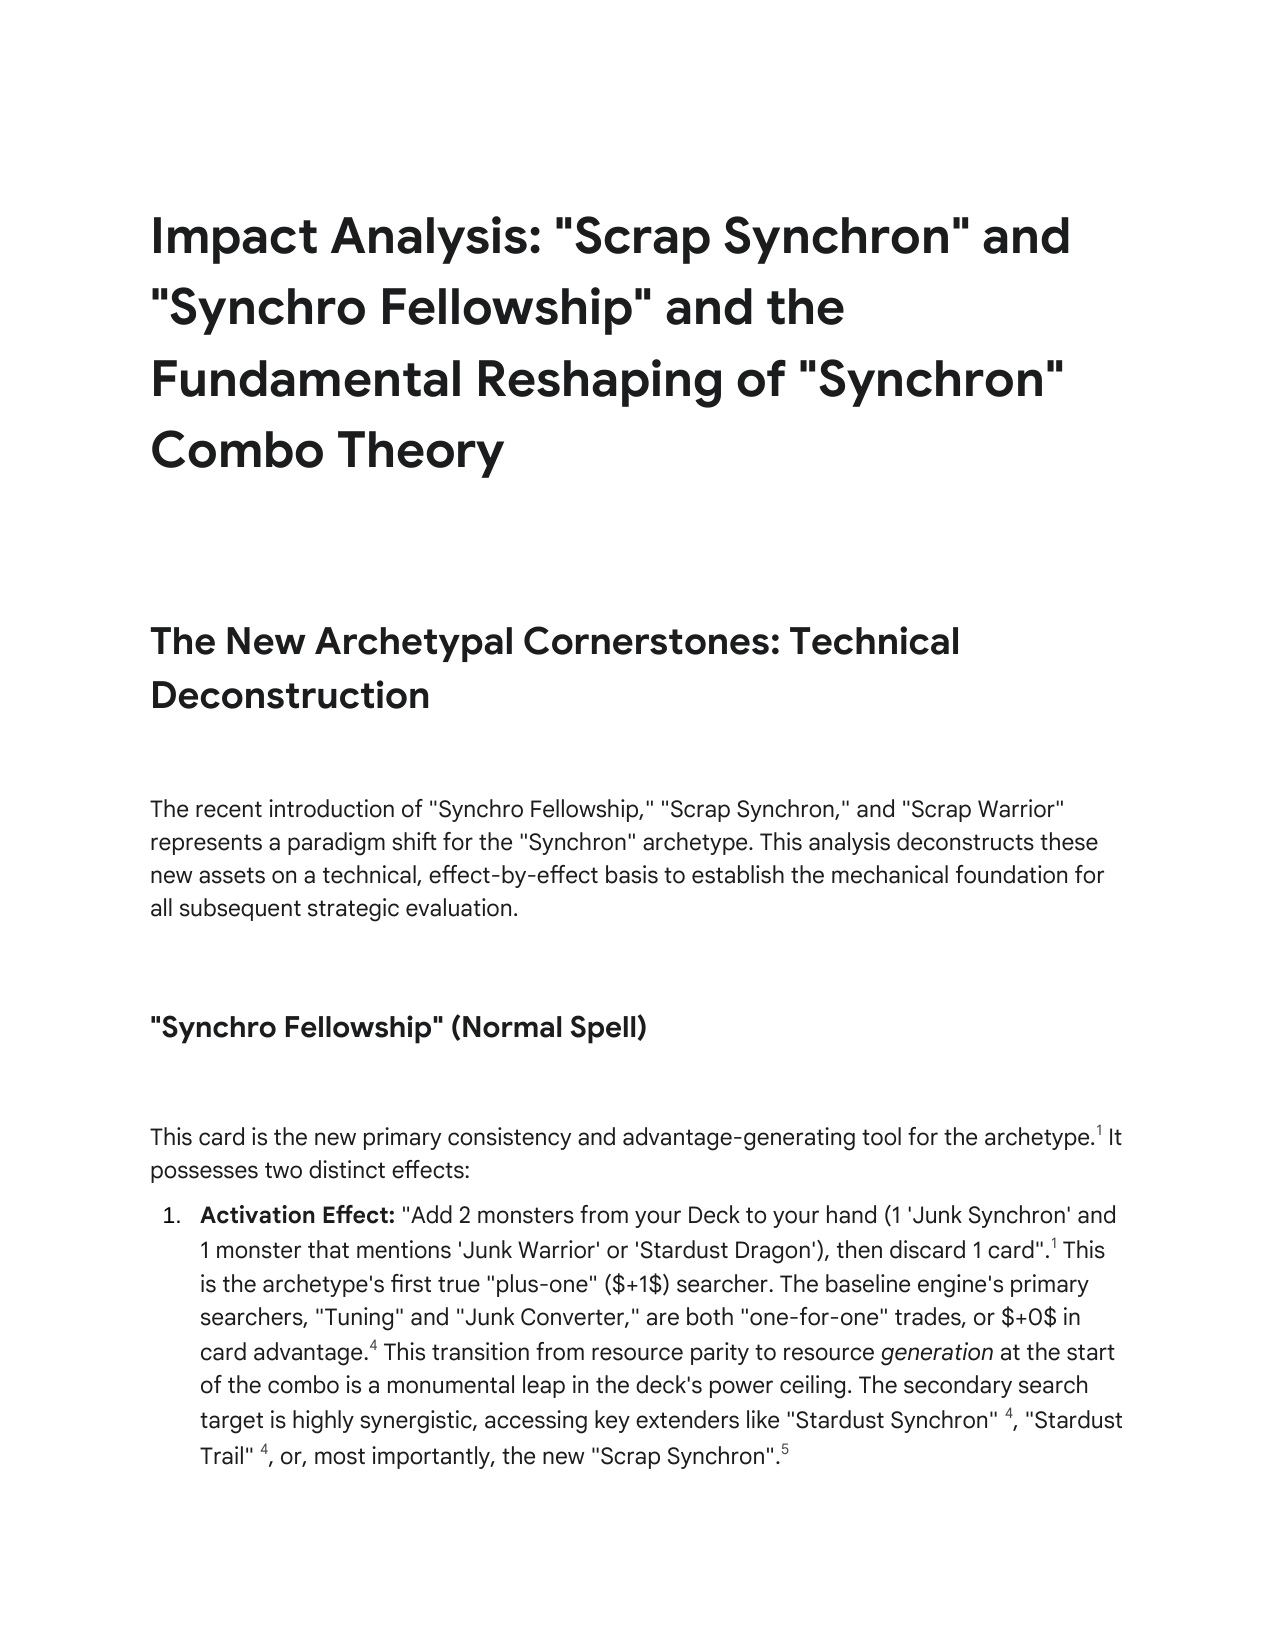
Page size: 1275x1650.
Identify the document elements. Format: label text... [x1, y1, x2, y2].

text The recent introduction of "Synchro Fellowship," "Scrap Synchron," and "Scrap Warrior" represents a paradigm shift for the "Synchron" archetype. This analysis deconstructs these new assets on a technical, effect-by-effect basis to establish the mechanical foundation for all subsequent strategic evaluation. [150, 796, 1125, 922]
subtitle Impact Analysis: "Scrap Synchron" and "Synchro Fellowship" and the Fundamental Reshaping of "Synchron" Combo Theory [150, 205, 1125, 482]
subtitle The New Archetypal Cornerstones: Technical Deconstruction [150, 618, 1125, 719]
list Activation Effect: "Add 2 monsters from your Deck to your hand (1 'Junk Synchron' and 1 monster that mentions 'Junk Warrior' or 'Stardust Dragon'), then discard 1 card".1 This is the archetype's first true "plus-one" ($+1$) searcher. The baseline engine's primary searchers, "Tuning" and "Junk Converter," are both "one-for-one" trades, or $+0$ in card advantage.4 This transition from resource parity to resource generation at the start of the combo is a monumental leap in the deck's power ceiling. The secondary search target is highly synergistic, accessing key extenders like "Stardust Synchron" 4, "Stardust Trail" 4, or, most importantly, the new "Scrap Synchron".5 [162, 1202, 1125, 1471]
text This card is the new primary consistency and advantage-generating tool for the archetype.1 It possesses two distinct effects: [150, 1121, 1125, 1185]
subtitle "Synchro Fellowship" (Normal Spell) [150, 1009, 1125, 1046]
